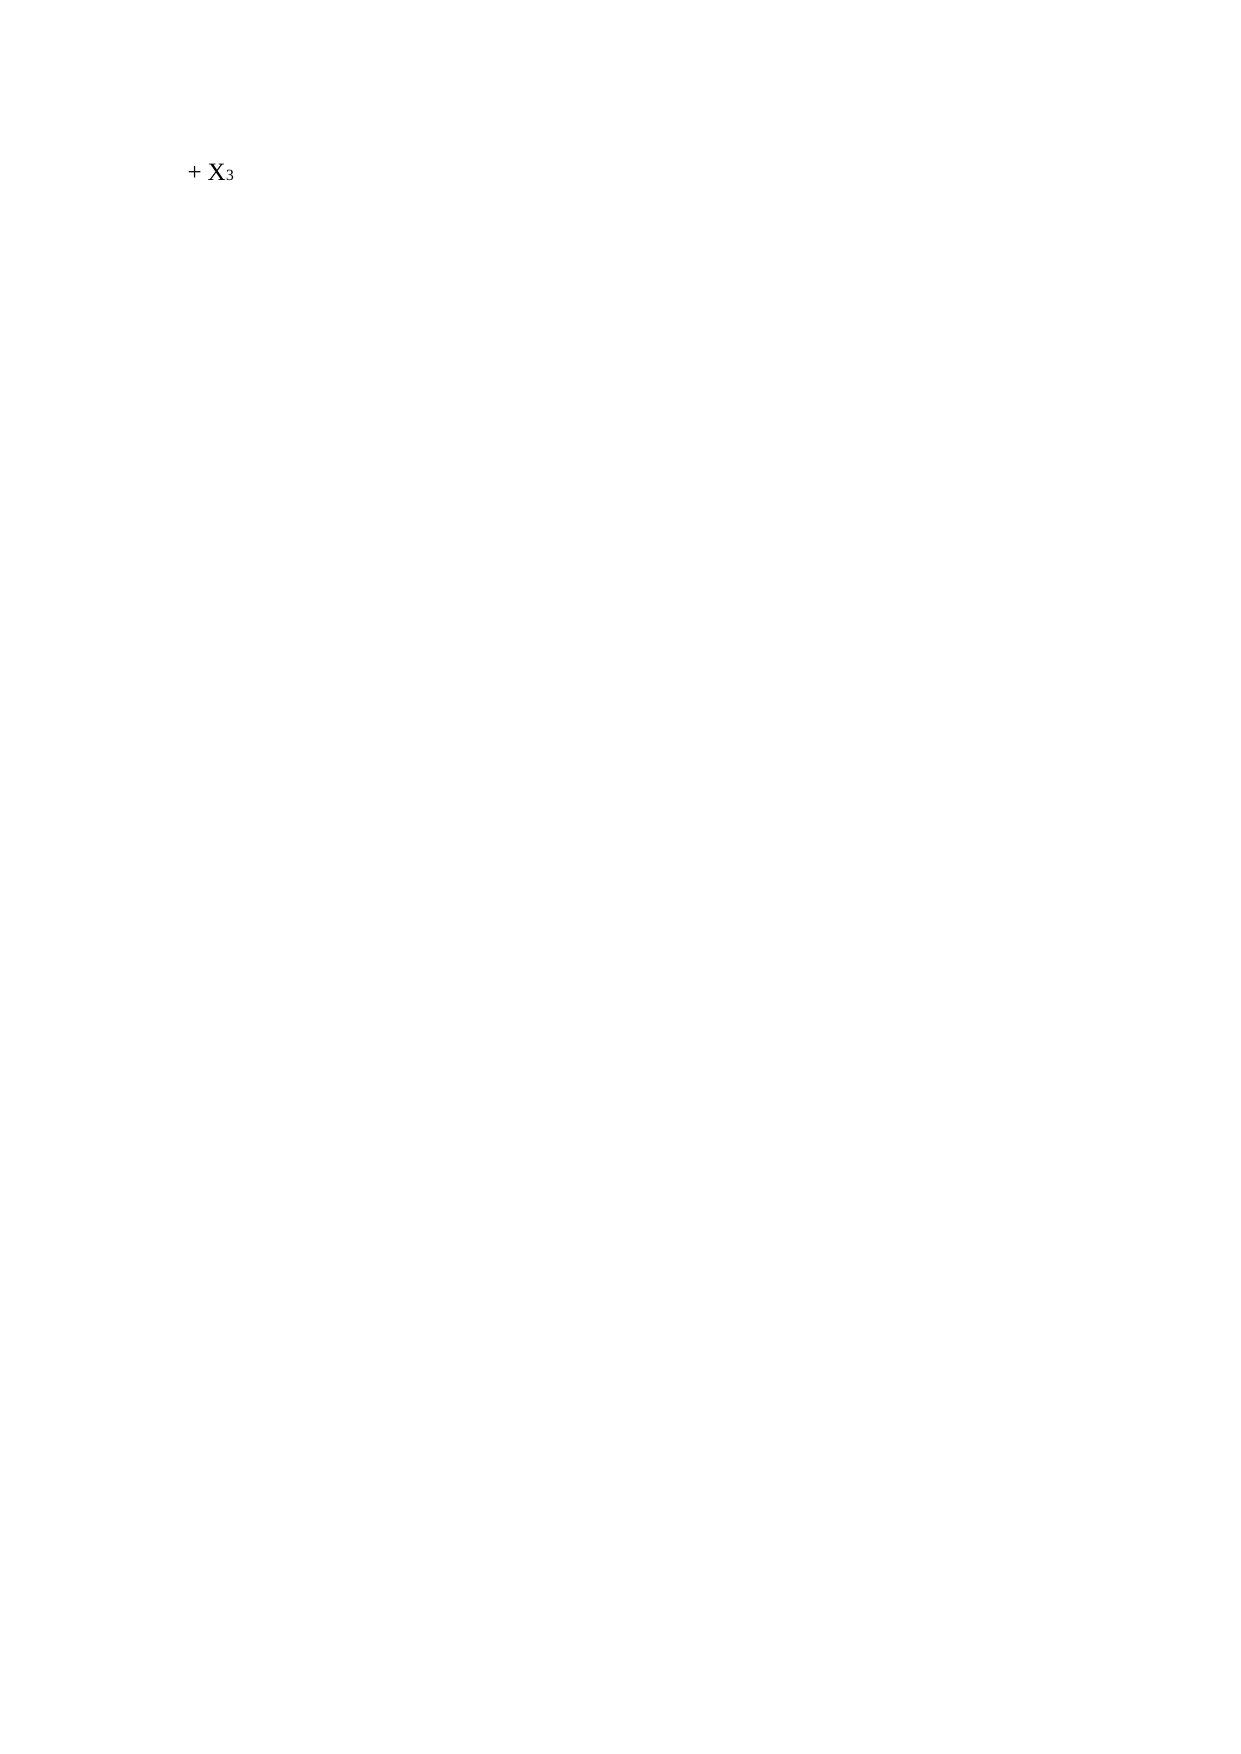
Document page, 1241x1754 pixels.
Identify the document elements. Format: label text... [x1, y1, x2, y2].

text + X3 [187, 158, 1084, 186]
